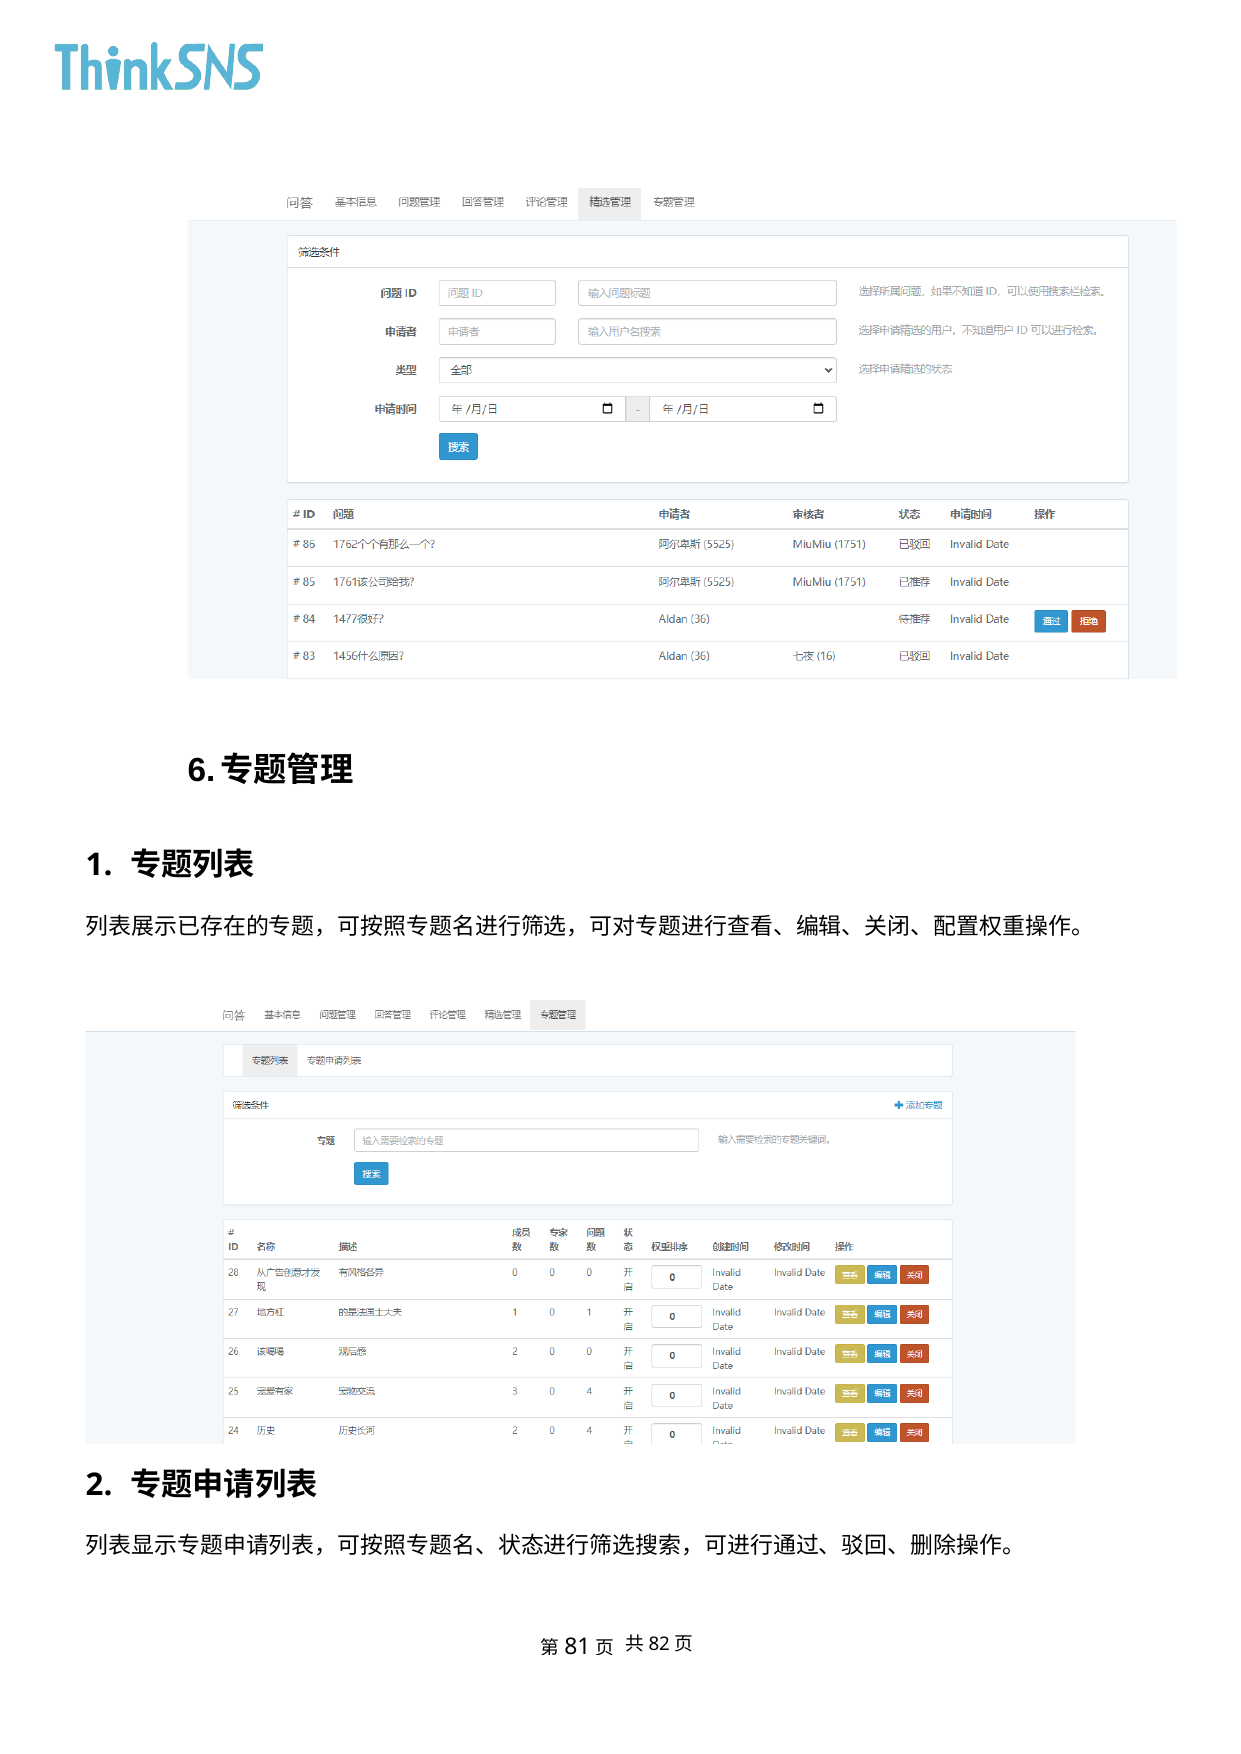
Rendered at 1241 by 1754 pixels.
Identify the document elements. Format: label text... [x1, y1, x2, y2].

text 列表展示已存在的专题，可按照专题名进行筛选，可对专题进行查看、编辑、关闭、配置权重操作。 [85, 907, 1076, 941]
subtitle 专题申请列表 [85, 1459, 1076, 1504]
subtitle 专题列表 [85, 839, 1076, 885]
subtitle 专题管理 [187, 742, 1076, 791]
picture [54, 42, 264, 90]
picture [85, 1000, 1076, 1444]
text 列表显示专题申请列表，可按照专题名、状态进行筛选搜索，可进行通过、驳回、删除操作。 [85, 1527, 1076, 1560]
picture [187, 188, 1177, 679]
